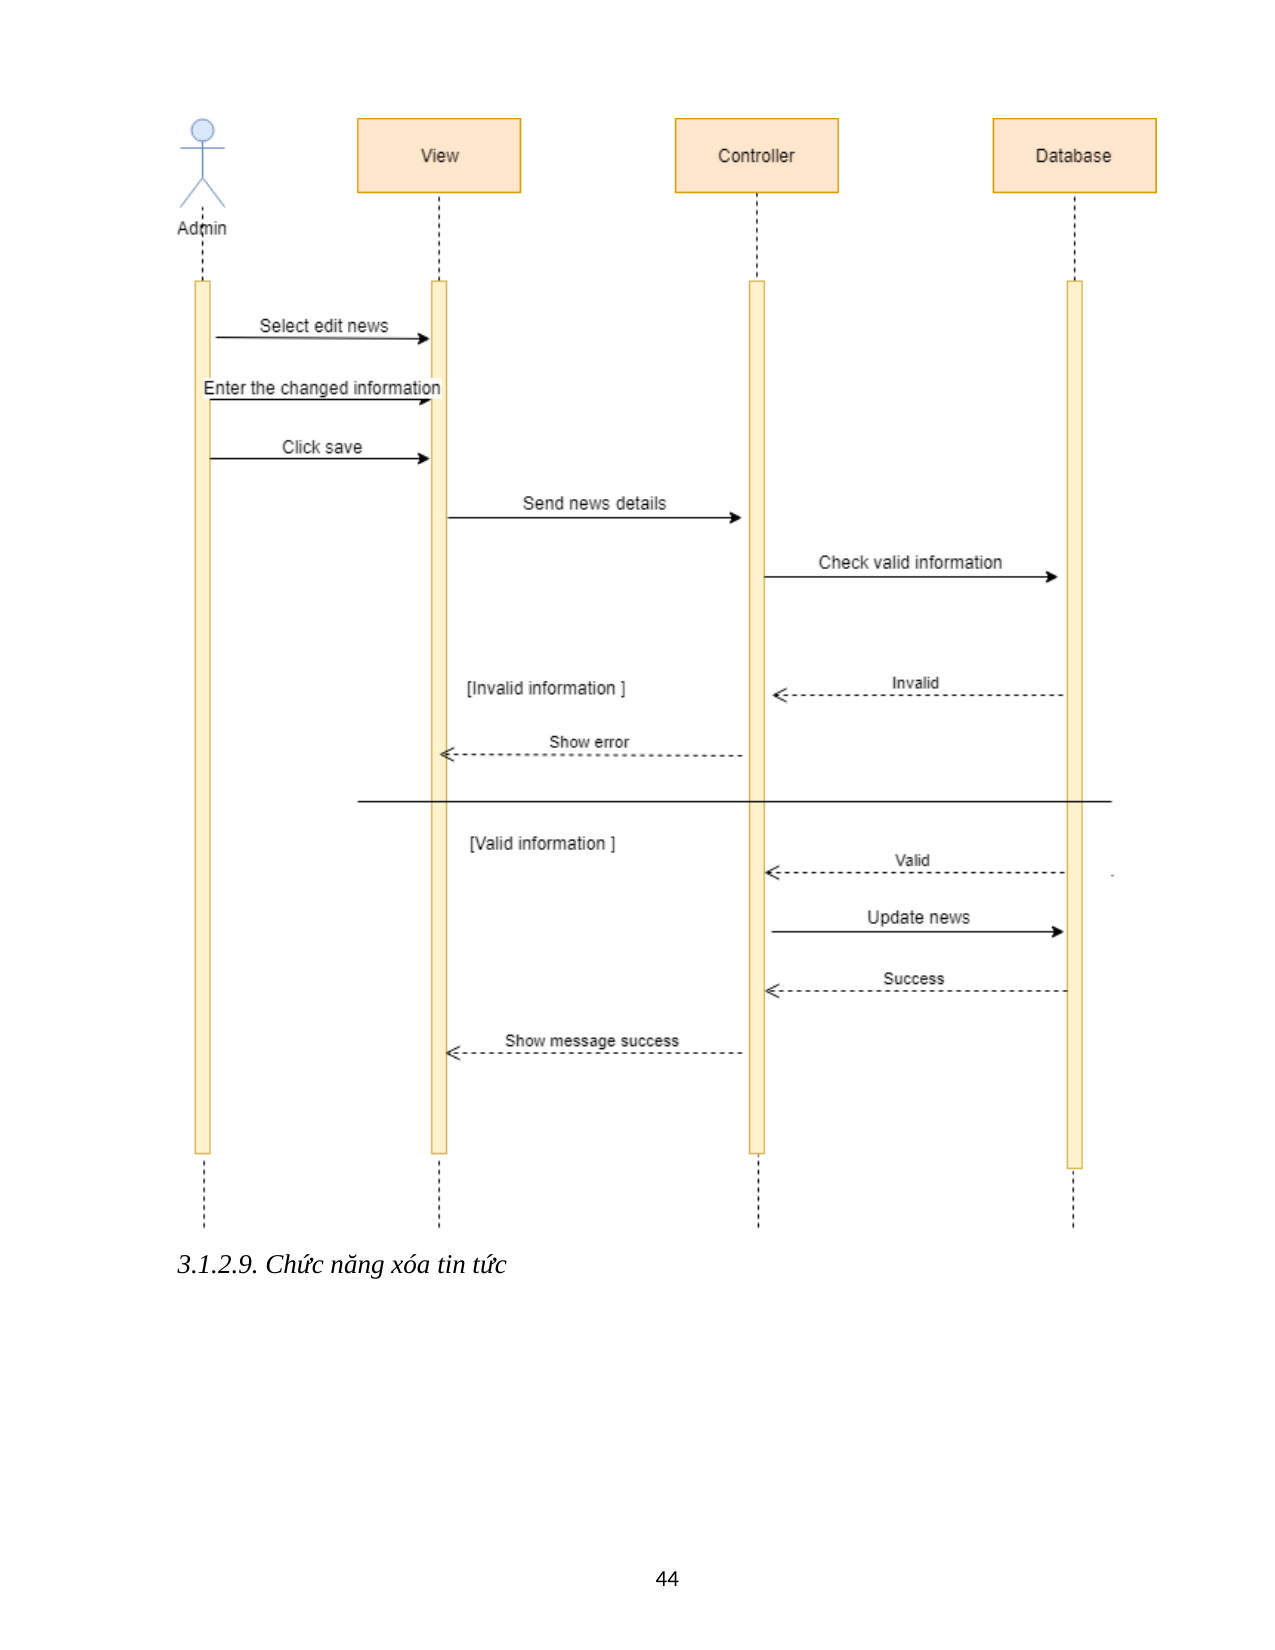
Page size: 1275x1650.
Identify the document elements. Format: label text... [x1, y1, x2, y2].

picture [177, 118, 1157, 1230]
text 3.1.2.9. Chức năng xóa tin tức [177, 1248, 1157, 1279]
